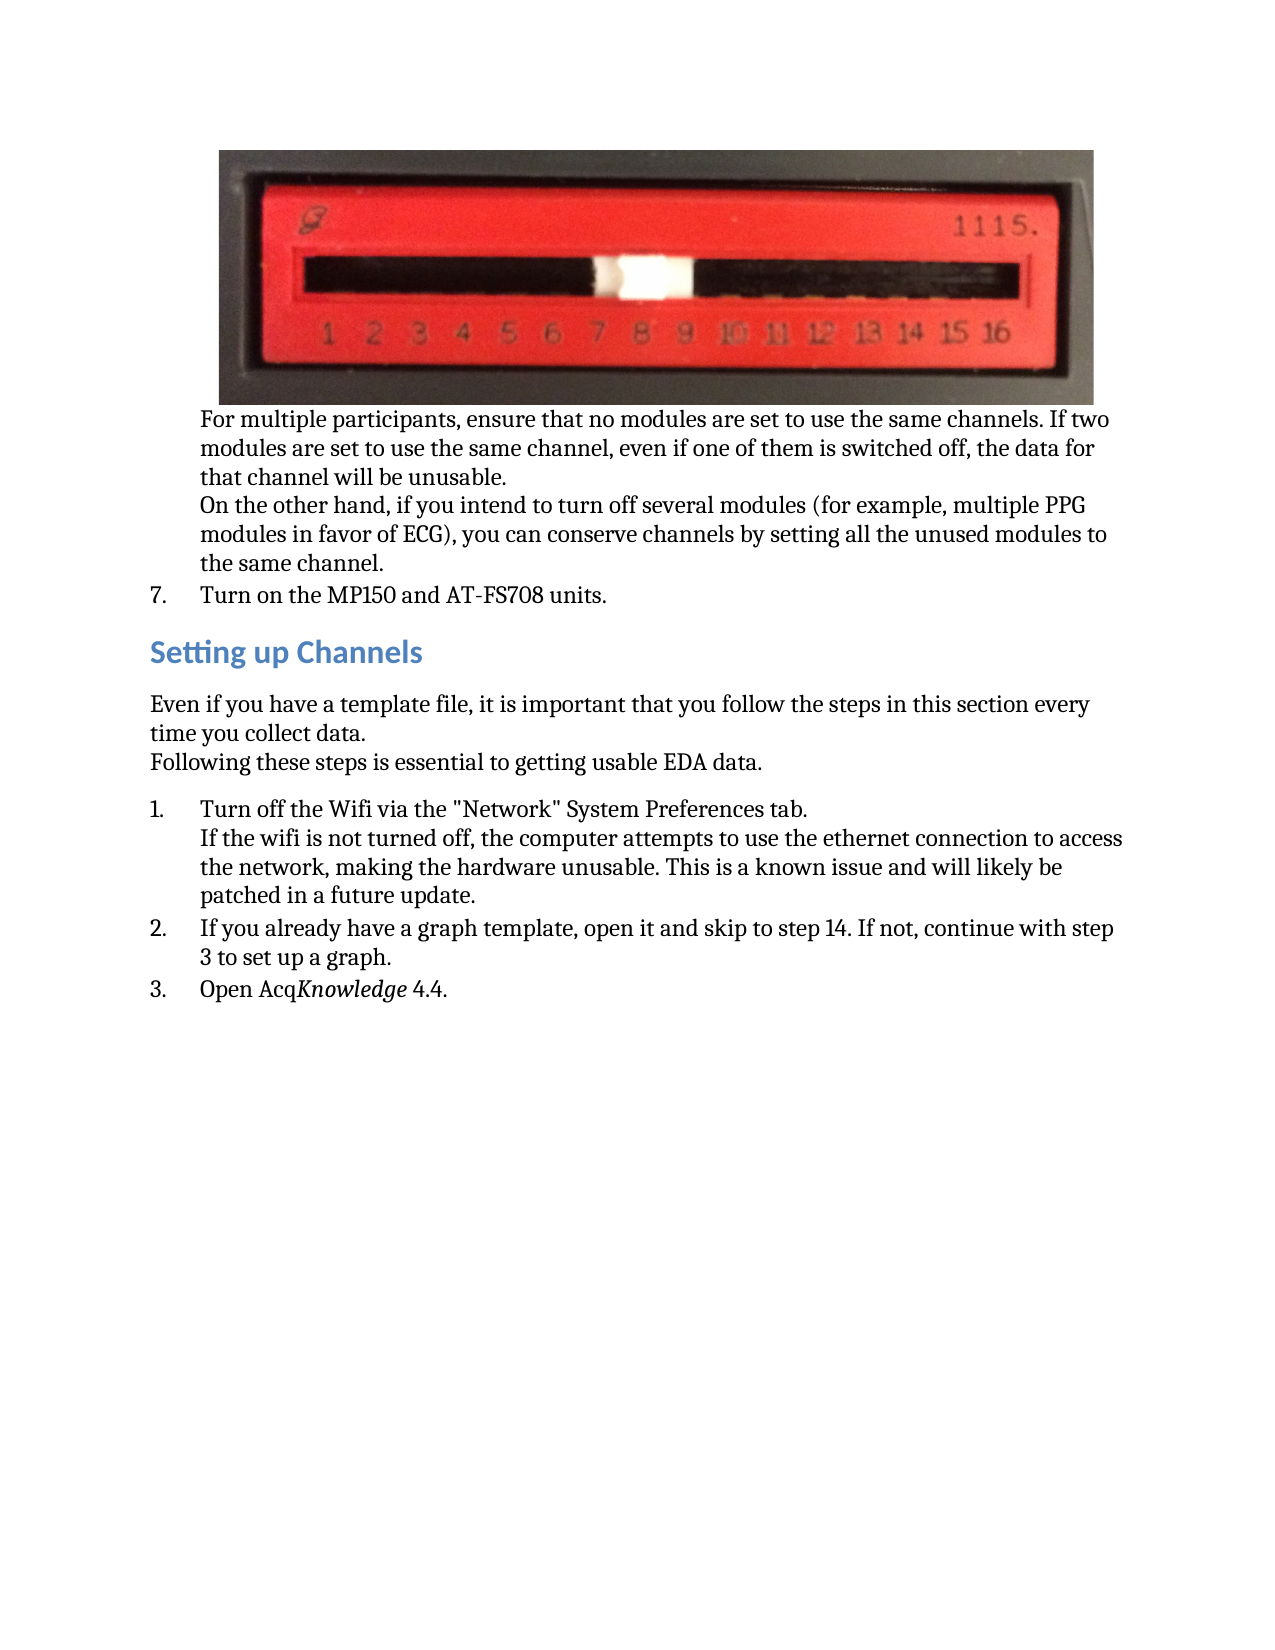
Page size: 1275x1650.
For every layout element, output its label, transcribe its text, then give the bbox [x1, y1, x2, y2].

list Turn off the Wifi via the "Network" System Preferences tab. If the wifi is not turned off, the computer attempts to use the ethernet connection to access the network, making the hardware unusable. This is a known issue and will likely be patched in a future update. [150, 795, 1125, 910]
list Turn on the MP150 and AT-FS708 units. [150, 581, 1125, 610]
list If you already have a graph template, open it and skip to step 14. If not, continue with step 3 to set up a graph. [150, 914, 1125, 971]
picture [218, 150, 1094, 405]
list Open AcqKnowledge 4.4. [150, 975, 1125, 1004]
subtitle Setting up Channels [150, 631, 1125, 671]
text Even if you have a template file, it is important that you follow the steps in this section every time you collect data. Following these steps is essential to getting usable EDA data. [150, 690, 1125, 776]
